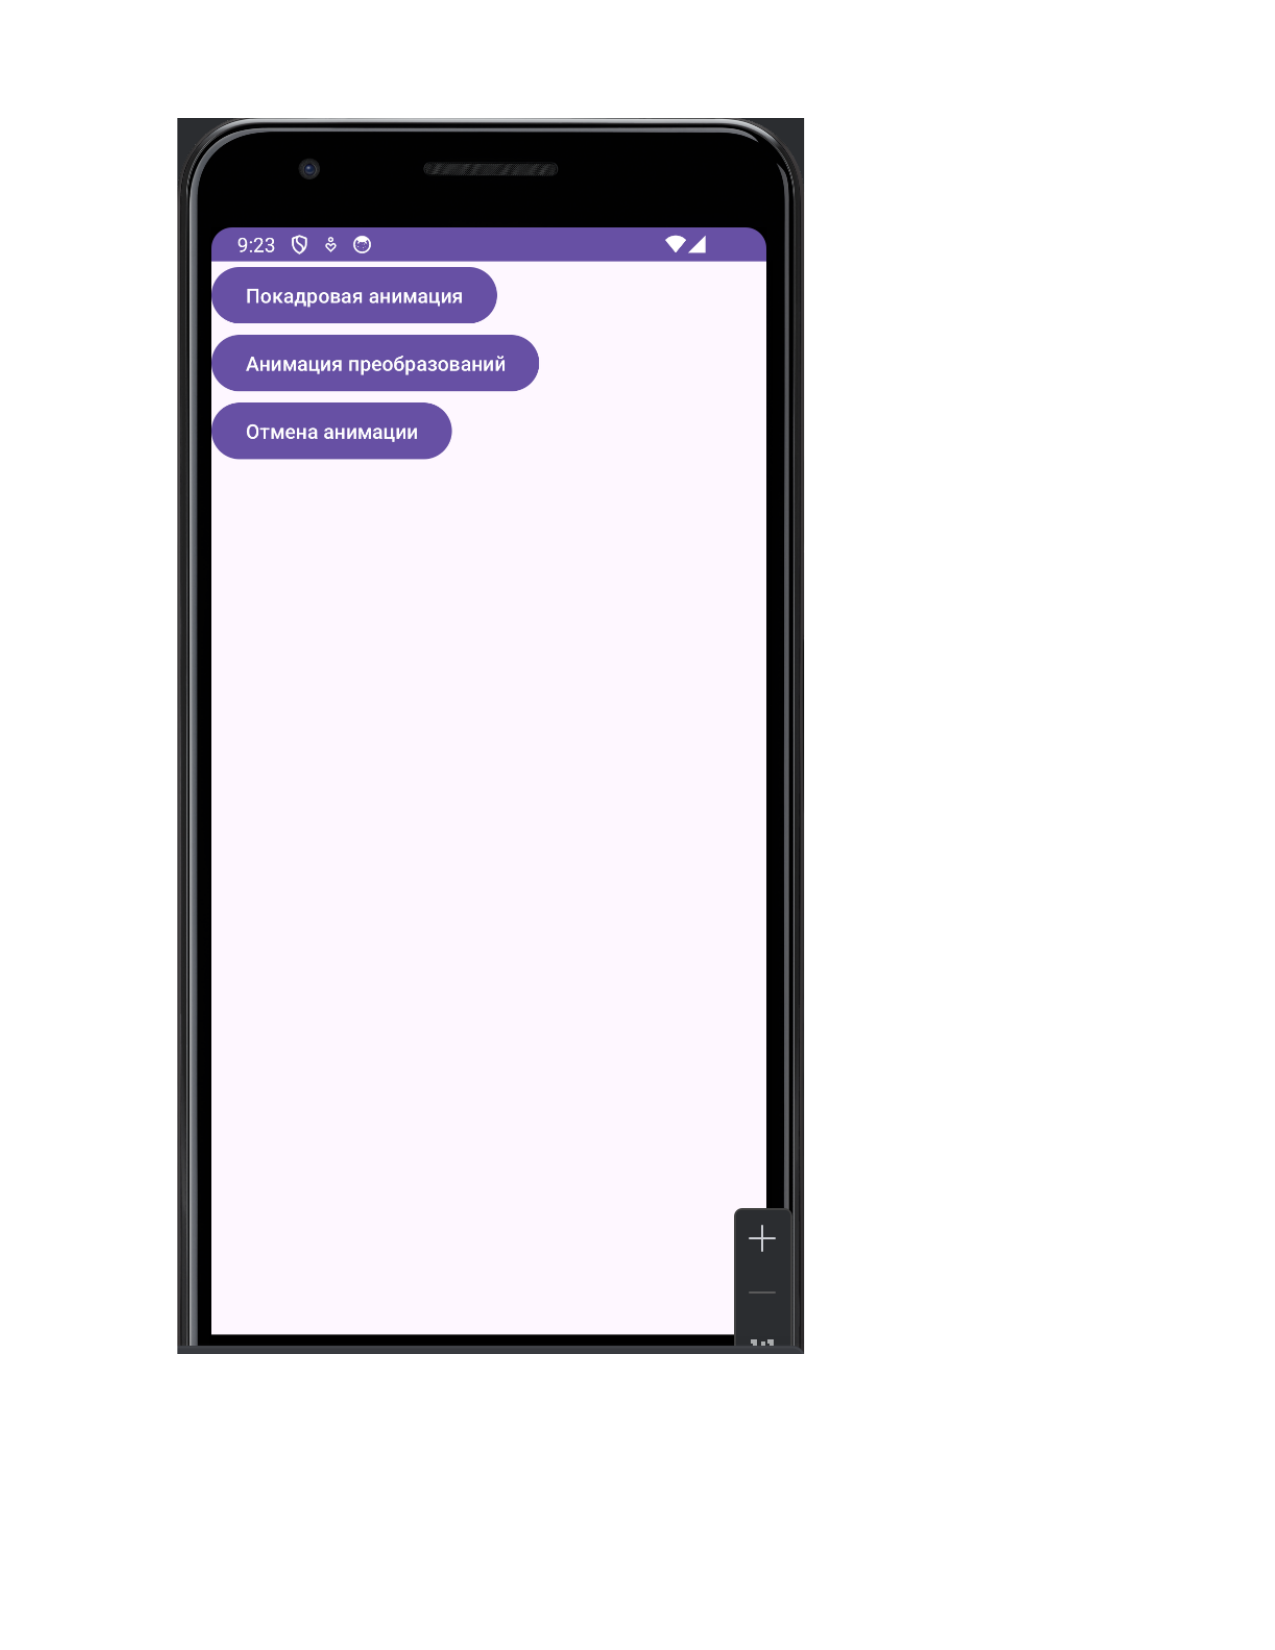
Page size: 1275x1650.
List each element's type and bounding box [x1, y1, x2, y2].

picture [177, 118, 805, 1354]
